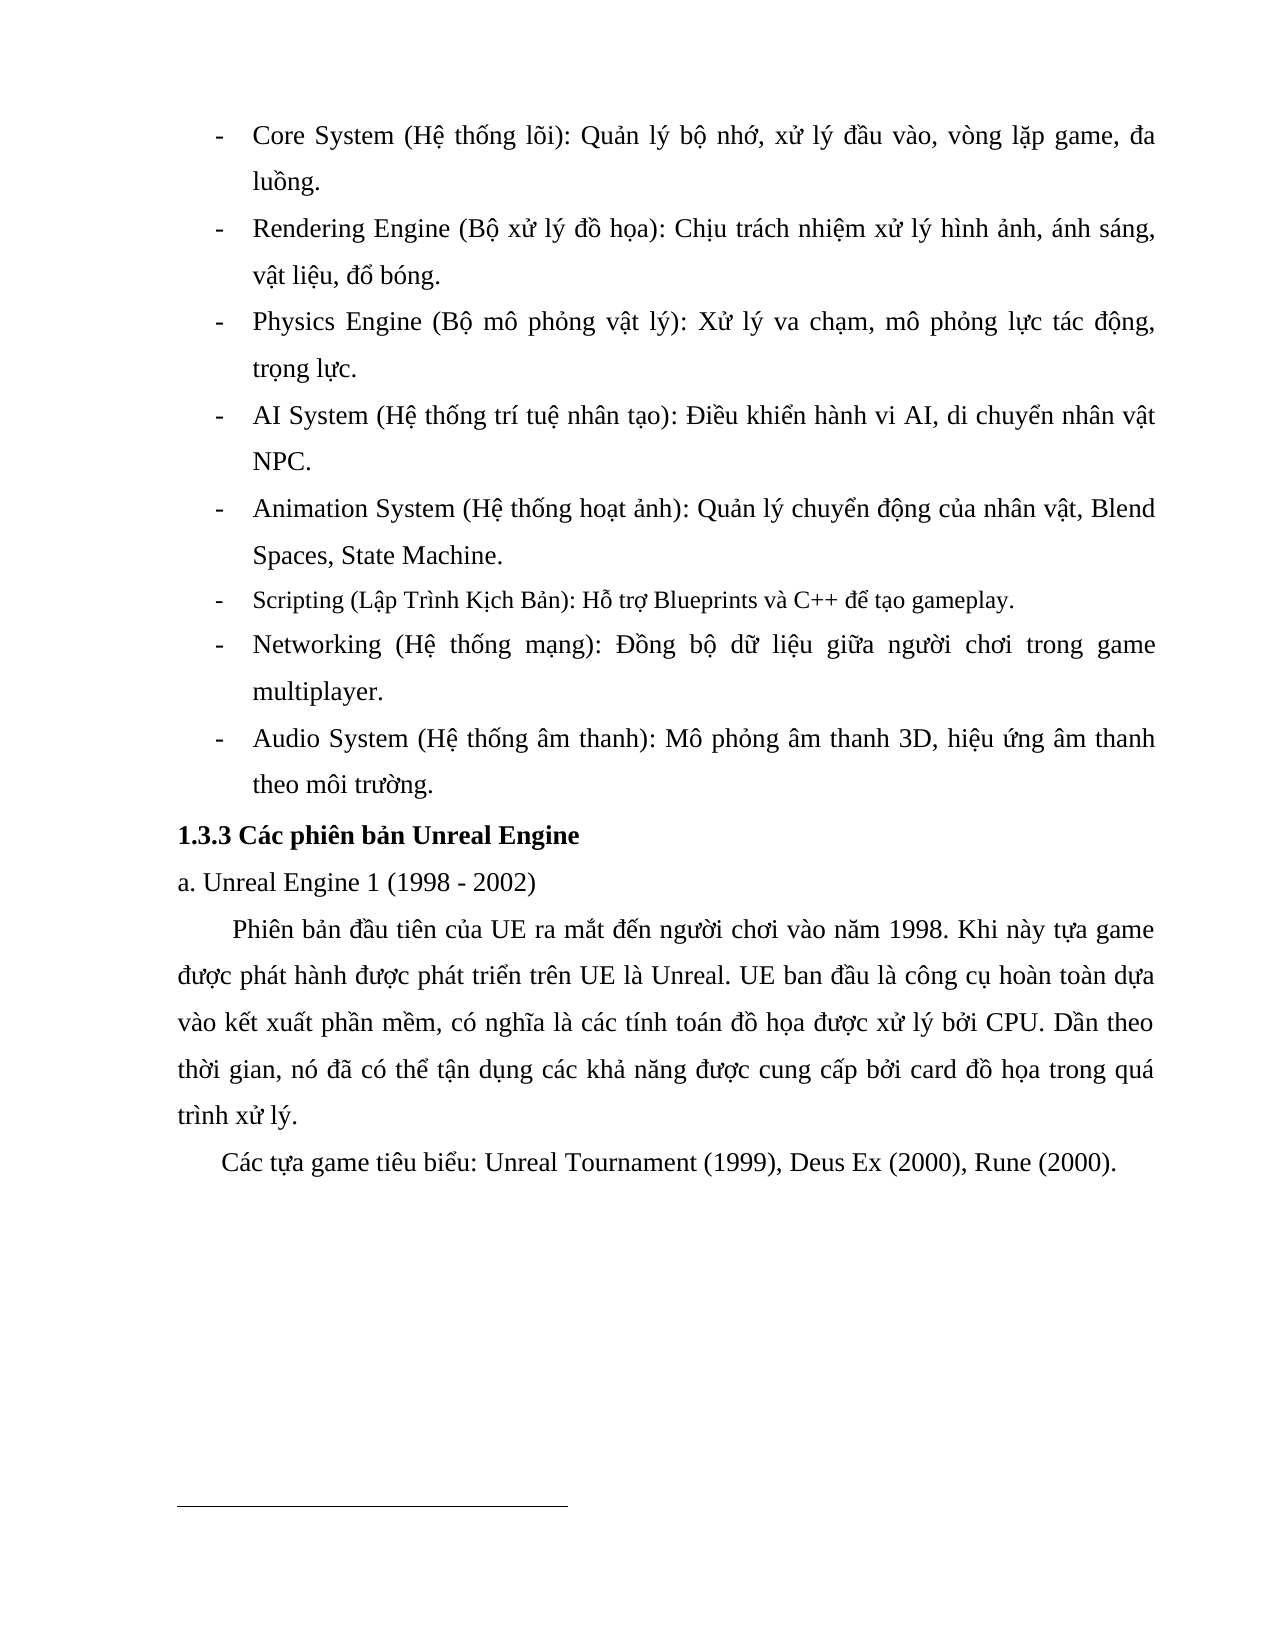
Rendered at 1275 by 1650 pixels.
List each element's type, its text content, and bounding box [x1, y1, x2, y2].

text Các tựa game tiêu biểu: Unreal Tournament (1999), Deus Ex (2000), Rune (2000). [177, 1146, 1156, 1177]
list Core System (Hệ thống lõi): Quản lý bộ nhớ, xử lý đầu vào, vòng lặp game, đa luồng. [215, 119, 1156, 197]
list AI System (Hệ thống trí tuệ nhân tạo): Điều khiển hành vi AI, di chuyển nhân vật NPC. [215, 399, 1156, 477]
text Phiên bản đầu tiên của UE ra mắt đến người chơi vào năm 1998. Khi này tựa game được phát hành được phát triển trên UE là Unreal. UE ban đầu là công cụ hoàn toàn dựa vào kết xuất phần mềm, có nghĩa là các tính toán đồ họa được xử lý bởi CPU. Dần theo thời gian, nó đã có thể tận dụng các khả năng được cung cấp bởi card đồ họa trong quá trình xử lý. [177, 913, 1156, 1131]
list Audio System (Hệ thống âm thanh): Mô phỏng âm thanh 3D, hiệu ứng âm thanh theo môi trường. [215, 722, 1156, 800]
list Networking (Hệ thống mạng): Đồng bộ dữ liệu giữa người chơi trong game multiplayer. [215, 628, 1156, 706]
list Physics Engine (Bộ mô phỏng vật lý): Xử lý va chạm, mô phỏng lực tác động, trọng lực. [215, 305, 1156, 383]
list Scripting (Lập Trình Kịch Bản): Hỗ trợ Blueprints và C++ để tạo gameplay. [215, 585, 1156, 614]
text a. Unreal Engine 1 (1998 - 2002) [177, 866, 1156, 897]
list Animation System (Hệ thống hoạt ảnh): Quản lý chuyển động của nhân vật, Blend Spaces, State Machine. [215, 492, 1156, 570]
subtitle 1.3.3 Các phiên bản Unreal Engine [177, 819, 1156, 851]
list Rendering Engine (Bộ xử lý đồ họa): Chịu trách nhiệm xử lý hình ảnh, ánh sáng, vật liệu, đổ bóng. [215, 212, 1156, 290]
